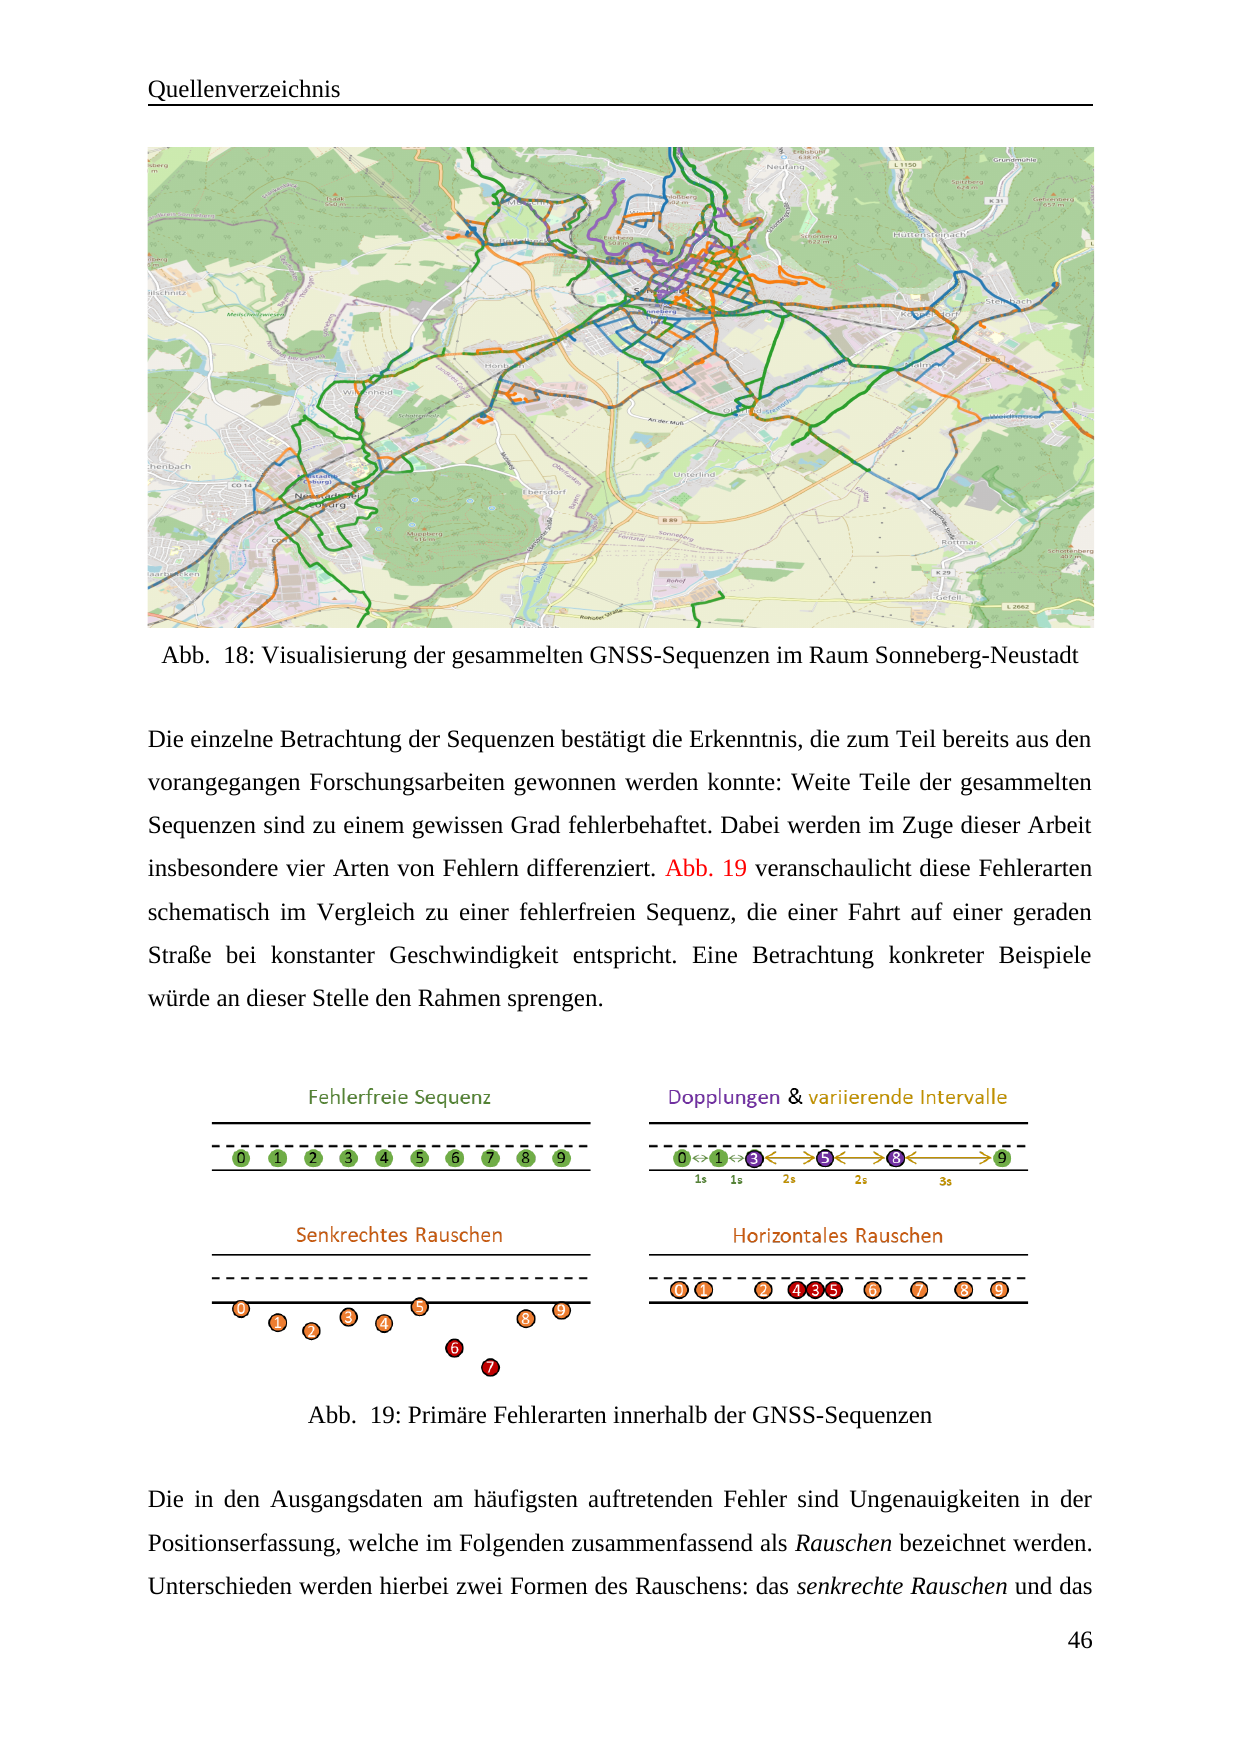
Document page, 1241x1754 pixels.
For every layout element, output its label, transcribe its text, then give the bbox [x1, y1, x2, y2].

text Die einzelne Betrachtung der Sequenzen bestätigt die Erkenntnis, die zum Teil bereits aus den vorangegangen Forschungsarbeiten gewonnen werden konnte: Weite Teile der gesammelten Sequenzen sind zu einem gewissen Grad fehlerbehaftet. Dabei werden im Zuge dieser Arbeit insbesondere vier Arten von Fehlern differenziert. Abb. 19 veranschaulicht diese Fehlerarten schematisch im Vergleich zu einer fehlerfreien Sequenz, die einer Fahrt auf einer geraden Straße bei konstanter Geschwindigkeit entspricht. Eine Betrachtung konkreter Beispiele würde an dieser Stelle den Rahmen sprengen. [148, 724, 1093, 1012]
picture [211, 1076, 1029, 1388]
picture [147, 147, 1095, 628]
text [148, 1484, 1093, 1599]
